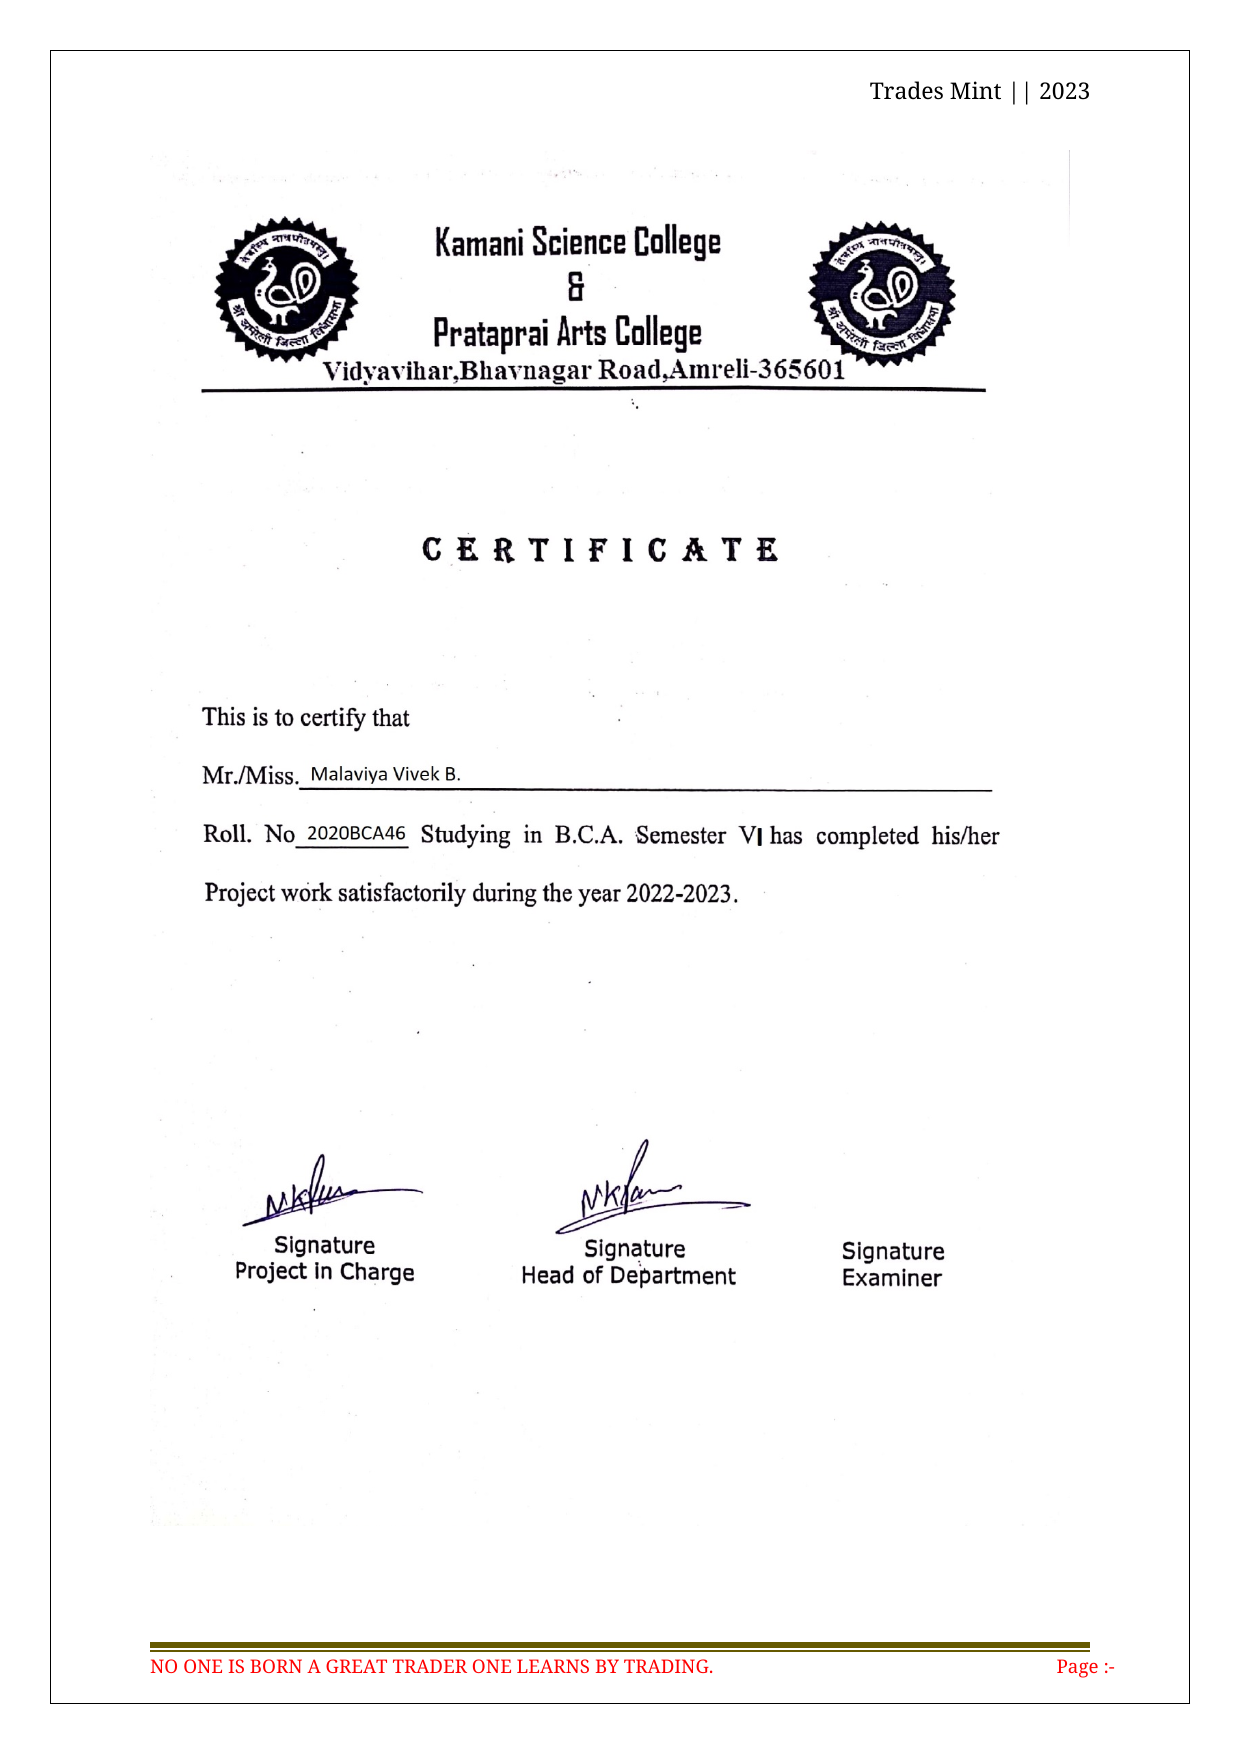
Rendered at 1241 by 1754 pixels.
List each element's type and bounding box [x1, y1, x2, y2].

picture [150, 150, 1070, 1526]
